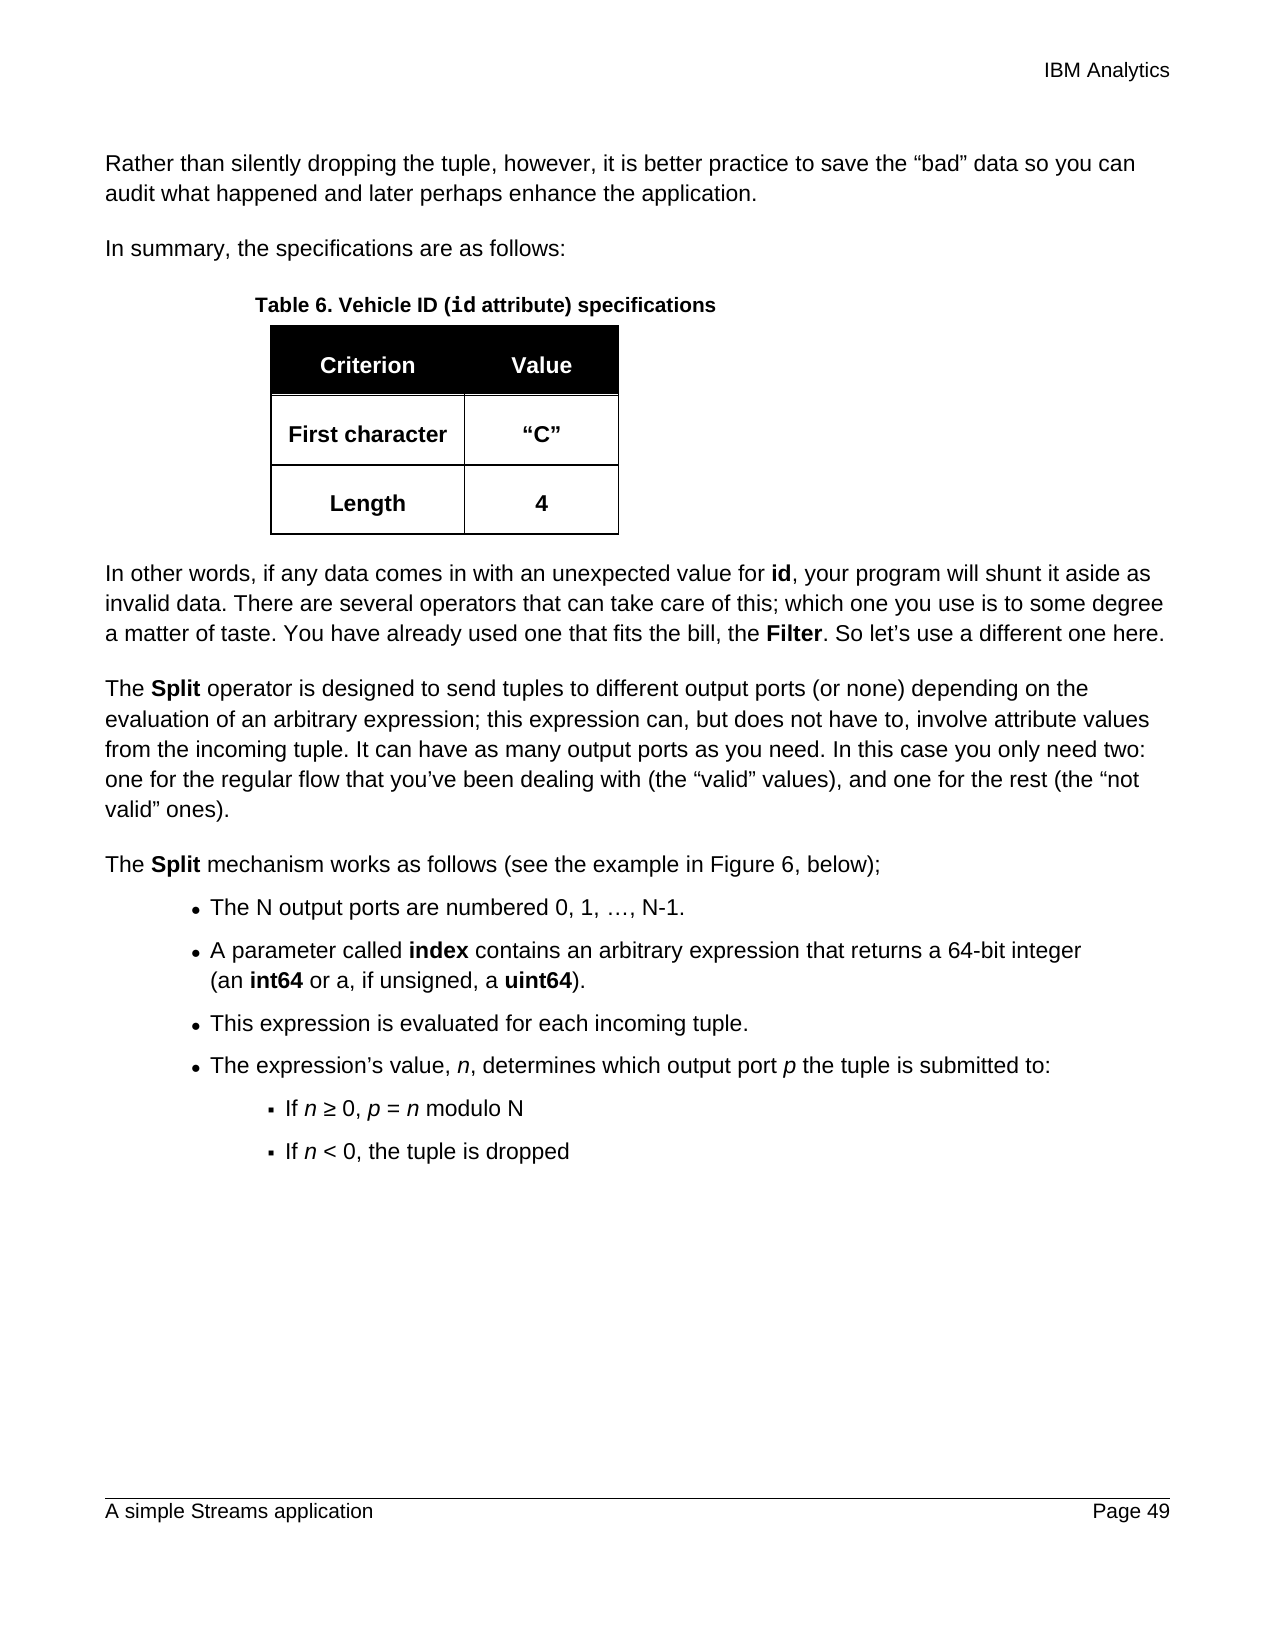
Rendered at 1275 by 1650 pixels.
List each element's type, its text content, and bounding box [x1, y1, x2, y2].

text In summary, the specifications are as follows: [105, 235, 1170, 262]
table_header Value [465, 327, 618, 394]
table_cell Length [272, 466, 464, 533]
table_cell 4 [465, 466, 618, 533]
list If n ≥ 0, p = n modulo N [267, 1095, 1170, 1121]
list A parameter called index contains an arbitrary expression that returns a 64-bit integer (an int64 or a, if unsigned, a uint64). [191, 937, 1170, 993]
table_cell “C” [465, 396, 618, 464]
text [105, 150, 1170, 207]
text The Split mechanism works as follows (see the example in Figure 6, below); [105, 851, 1170, 878]
text In other words, if any data comes in with an unexpected value for id, your program will shunt it aside as invalid data. There are several operators that can take care of this; which one you use is to some degree a matter of taste. You have already used one that fits the bill, the Filter. So let’s use a different one here. [105, 560, 1170, 646]
text The Split operator is designed to send tuples to different output ports (or none) depending on the evaluation of an arbitrary expression; this expression can, but does not have to, involve attribute values from the incoming tuple. It can have as many output ports as you need. In this case you only need two: one for the regular flow that you’ve been dealing with (the “valid” values), and one for the rest (the “not valid” ones). [105, 675, 1170, 822]
list If n < 0, the tuple is dropped [267, 1138, 1170, 1164]
table_cell First character [272, 396, 464, 464]
list The expression’s value, n, determines which output port p the tuple is submitted to: [191, 1052, 1170, 1079]
list The N output ports are numbered 0, 1, …, N-1. [191, 894, 1170, 920]
table_header Criterion [272, 327, 464, 394]
list This expression is evaluated for each incoming tuple. [191, 1010, 1170, 1036]
